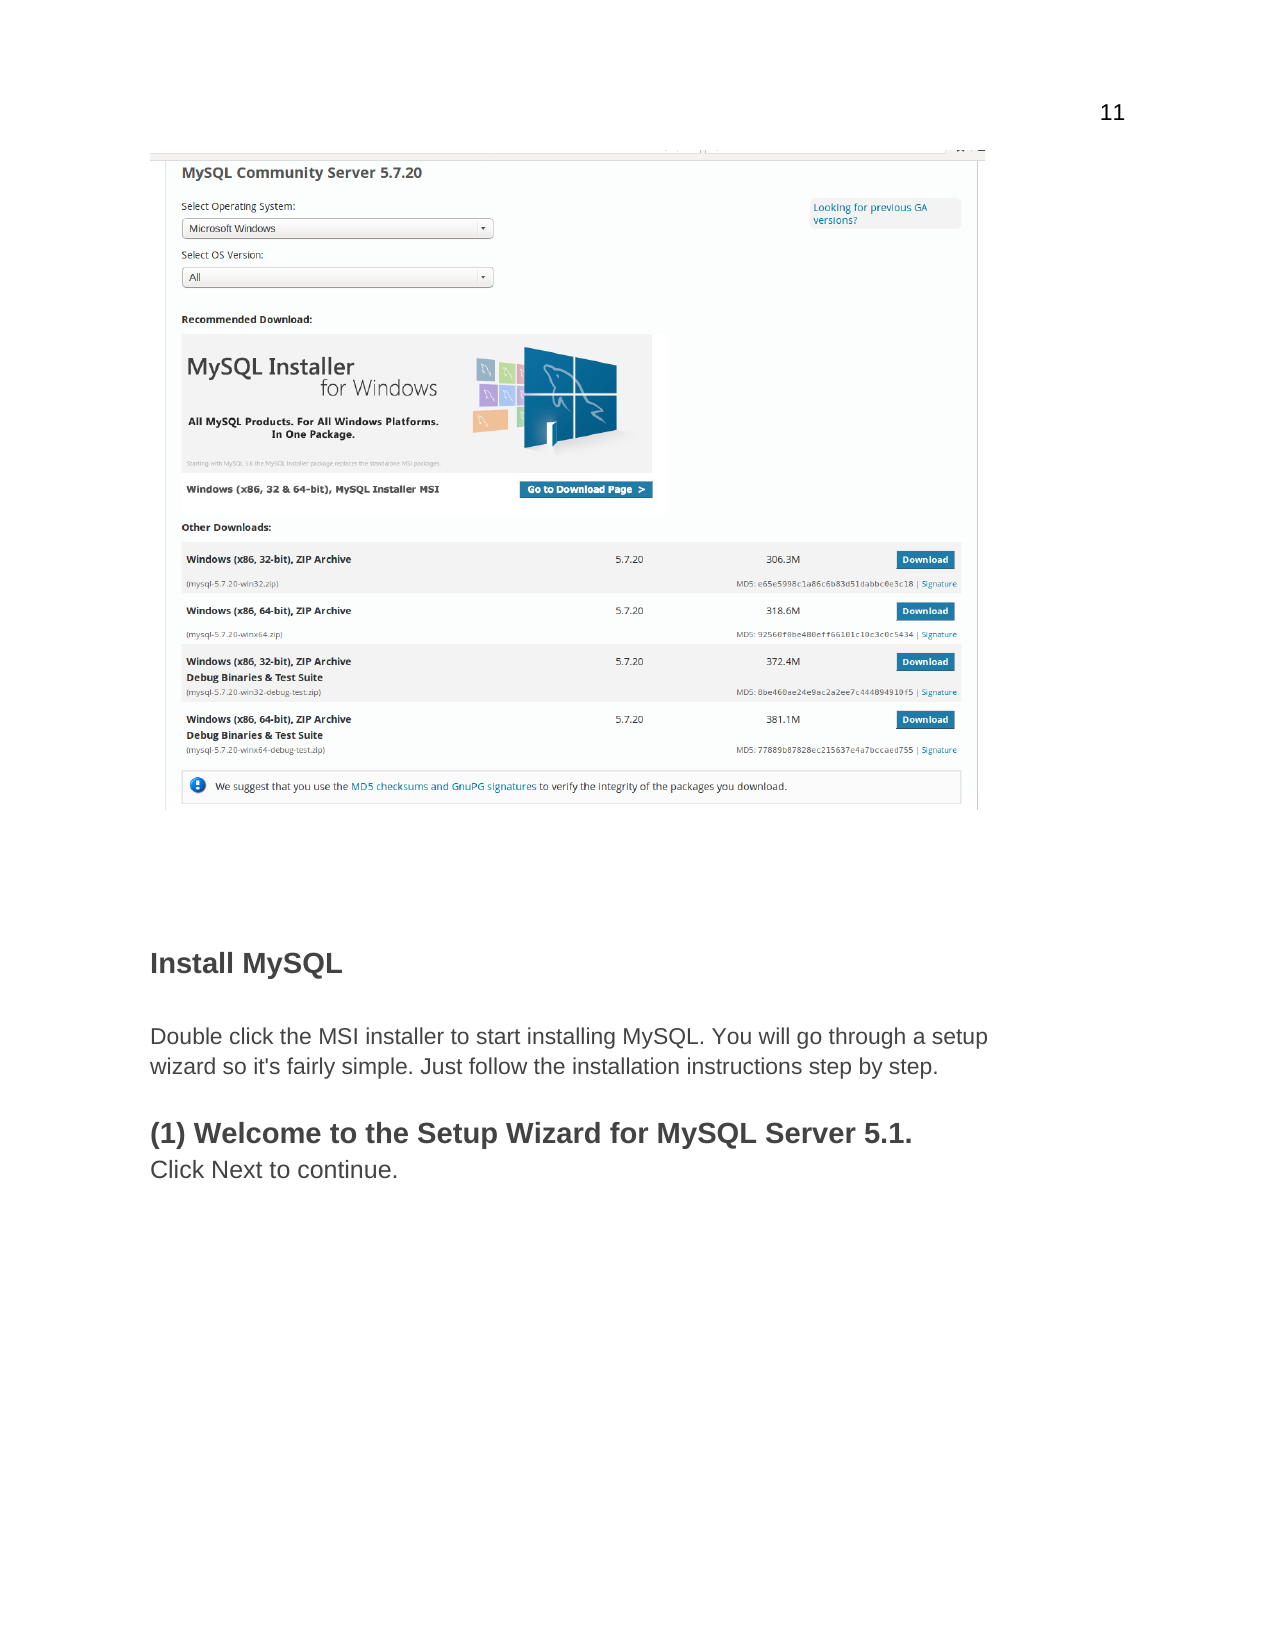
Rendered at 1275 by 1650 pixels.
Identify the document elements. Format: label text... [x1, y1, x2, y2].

text wizard so it's fairly simple. Just follow the installation instructions step by step. [150, 1053, 1125, 1079]
text (1) Welcome to the Setup Wizard for MySQL Server 5.1. [150, 1116, 1125, 1150]
text Click Next to continue. [150, 1155, 1125, 1183]
text Install MySQL [150, 946, 1125, 979]
picture [150, 150, 986, 810]
text Double click the MSI installer to start installing MySQL. You will go through a setup [150, 1023, 1125, 1049]
